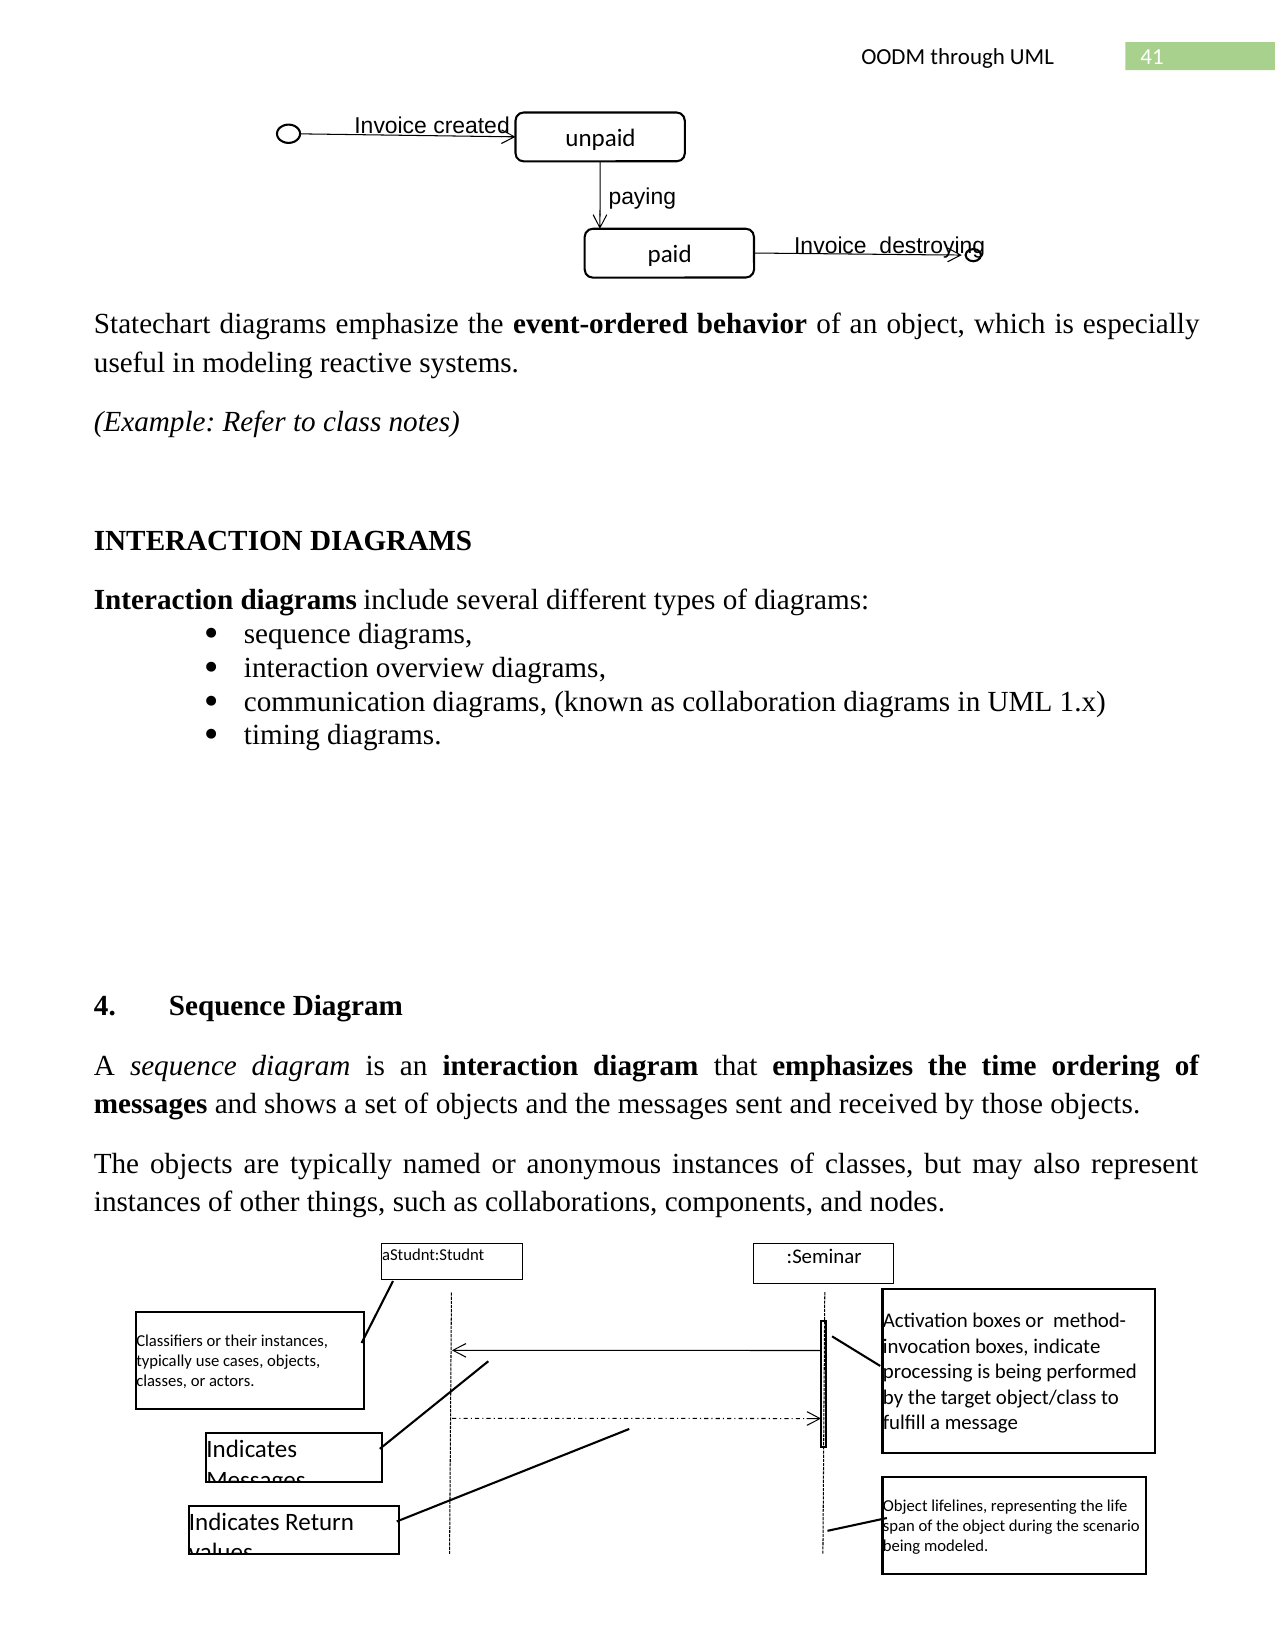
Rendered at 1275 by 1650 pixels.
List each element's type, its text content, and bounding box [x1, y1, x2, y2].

list timing diagrams. [206, 717, 1200, 751]
list interaction overview diagrams, [206, 650, 1200, 684]
text (Example: Refer to class notes) [94, 404, 1200, 438]
text INTERACTION DIAGRAMS [94, 523, 1200, 557]
text 4. Sequence Diagram [94, 988, 1200, 1022]
text A sequence diagram is an interaction diagram that emphasizes the time ordering of messages and shows a set of objects and the messages sent and received by those objects. [94, 1048, 1200, 1120]
list sequence diagrams, [206, 616, 1200, 650]
text Statechart diagrams emphasize the event-ordered behavior of an object, which is especially useful in modeling reactive systems. [94, 306, 1200, 378]
list communication diagrams, (known as collaboration diagrams in UML 1.x) [206, 684, 1200, 717]
text Interaction diagrams include several different types of diagrams: [94, 582, 1200, 616]
